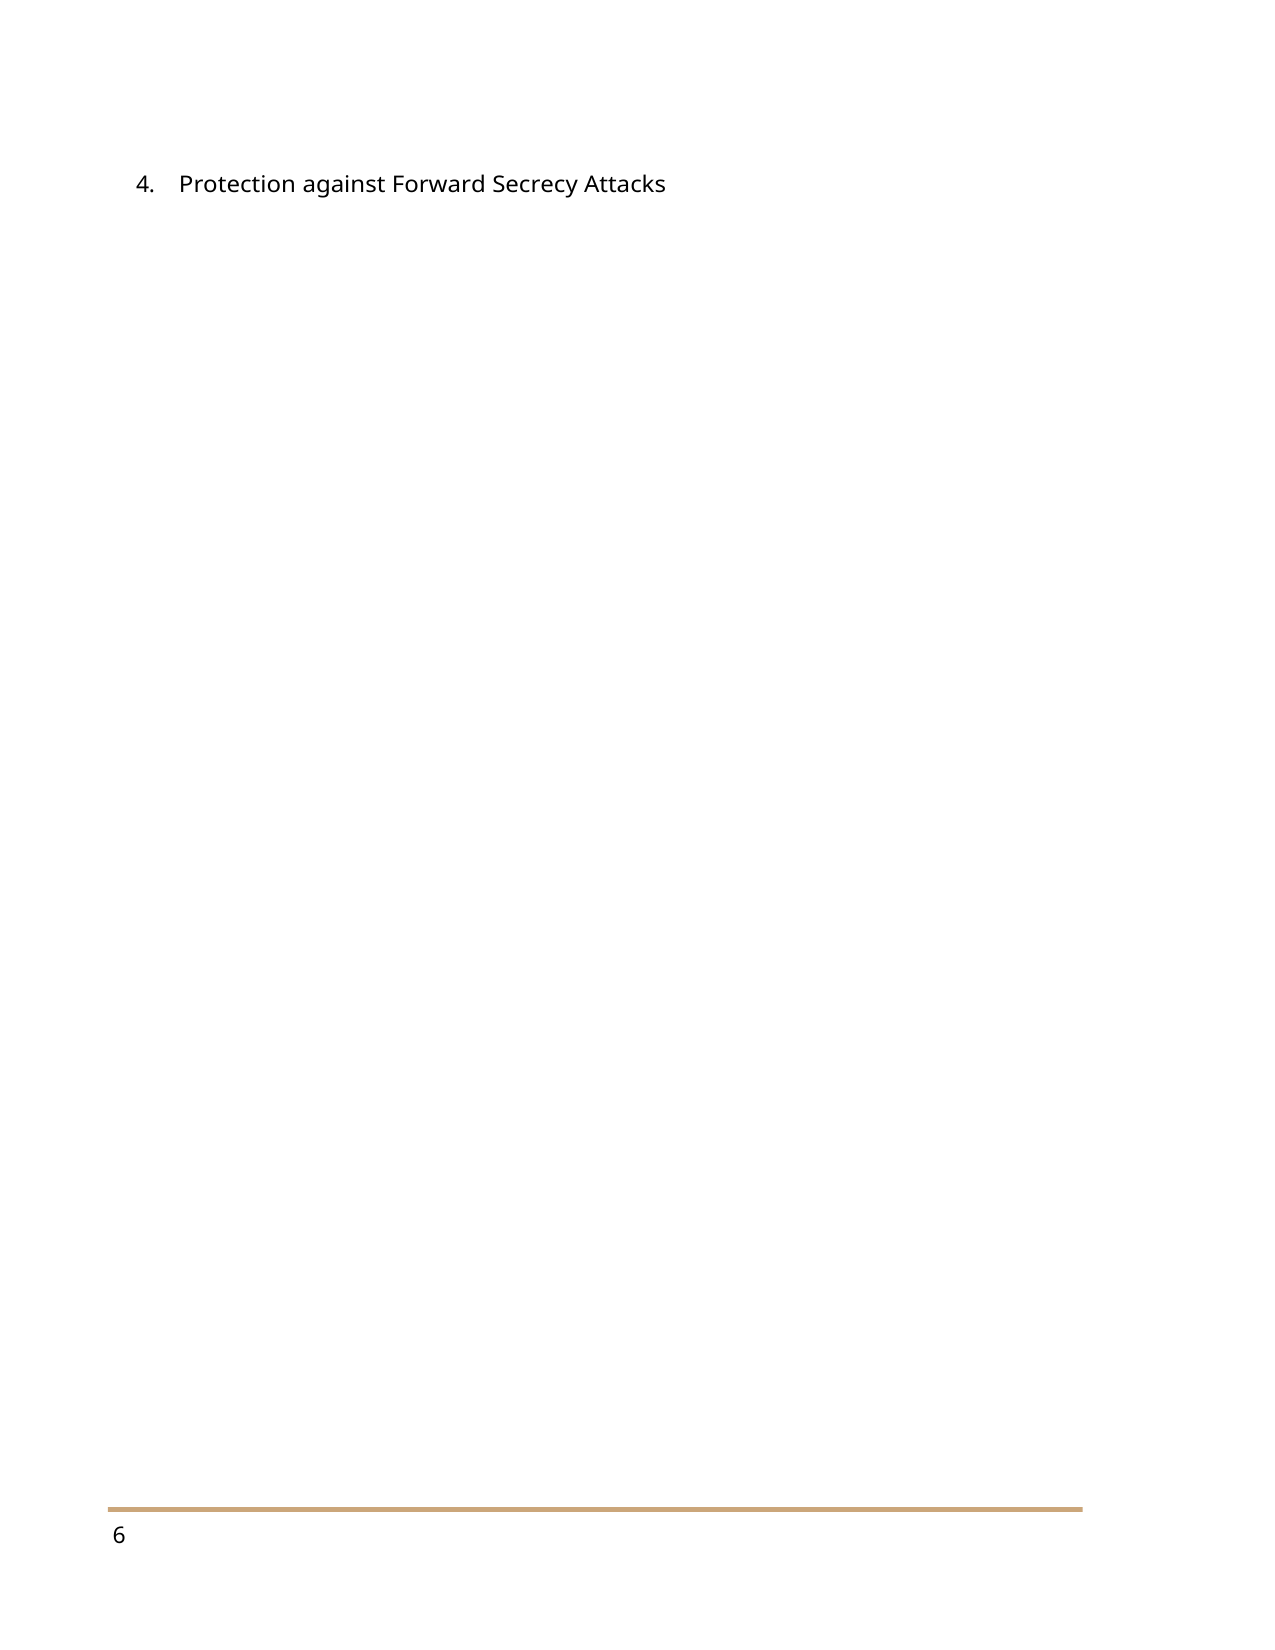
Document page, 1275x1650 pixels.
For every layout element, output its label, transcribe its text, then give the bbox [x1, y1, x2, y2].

picture [107, 1507, 1083, 1512]
list Protection against Forward Secrecy Attacks [136, 168, 1275, 200]
